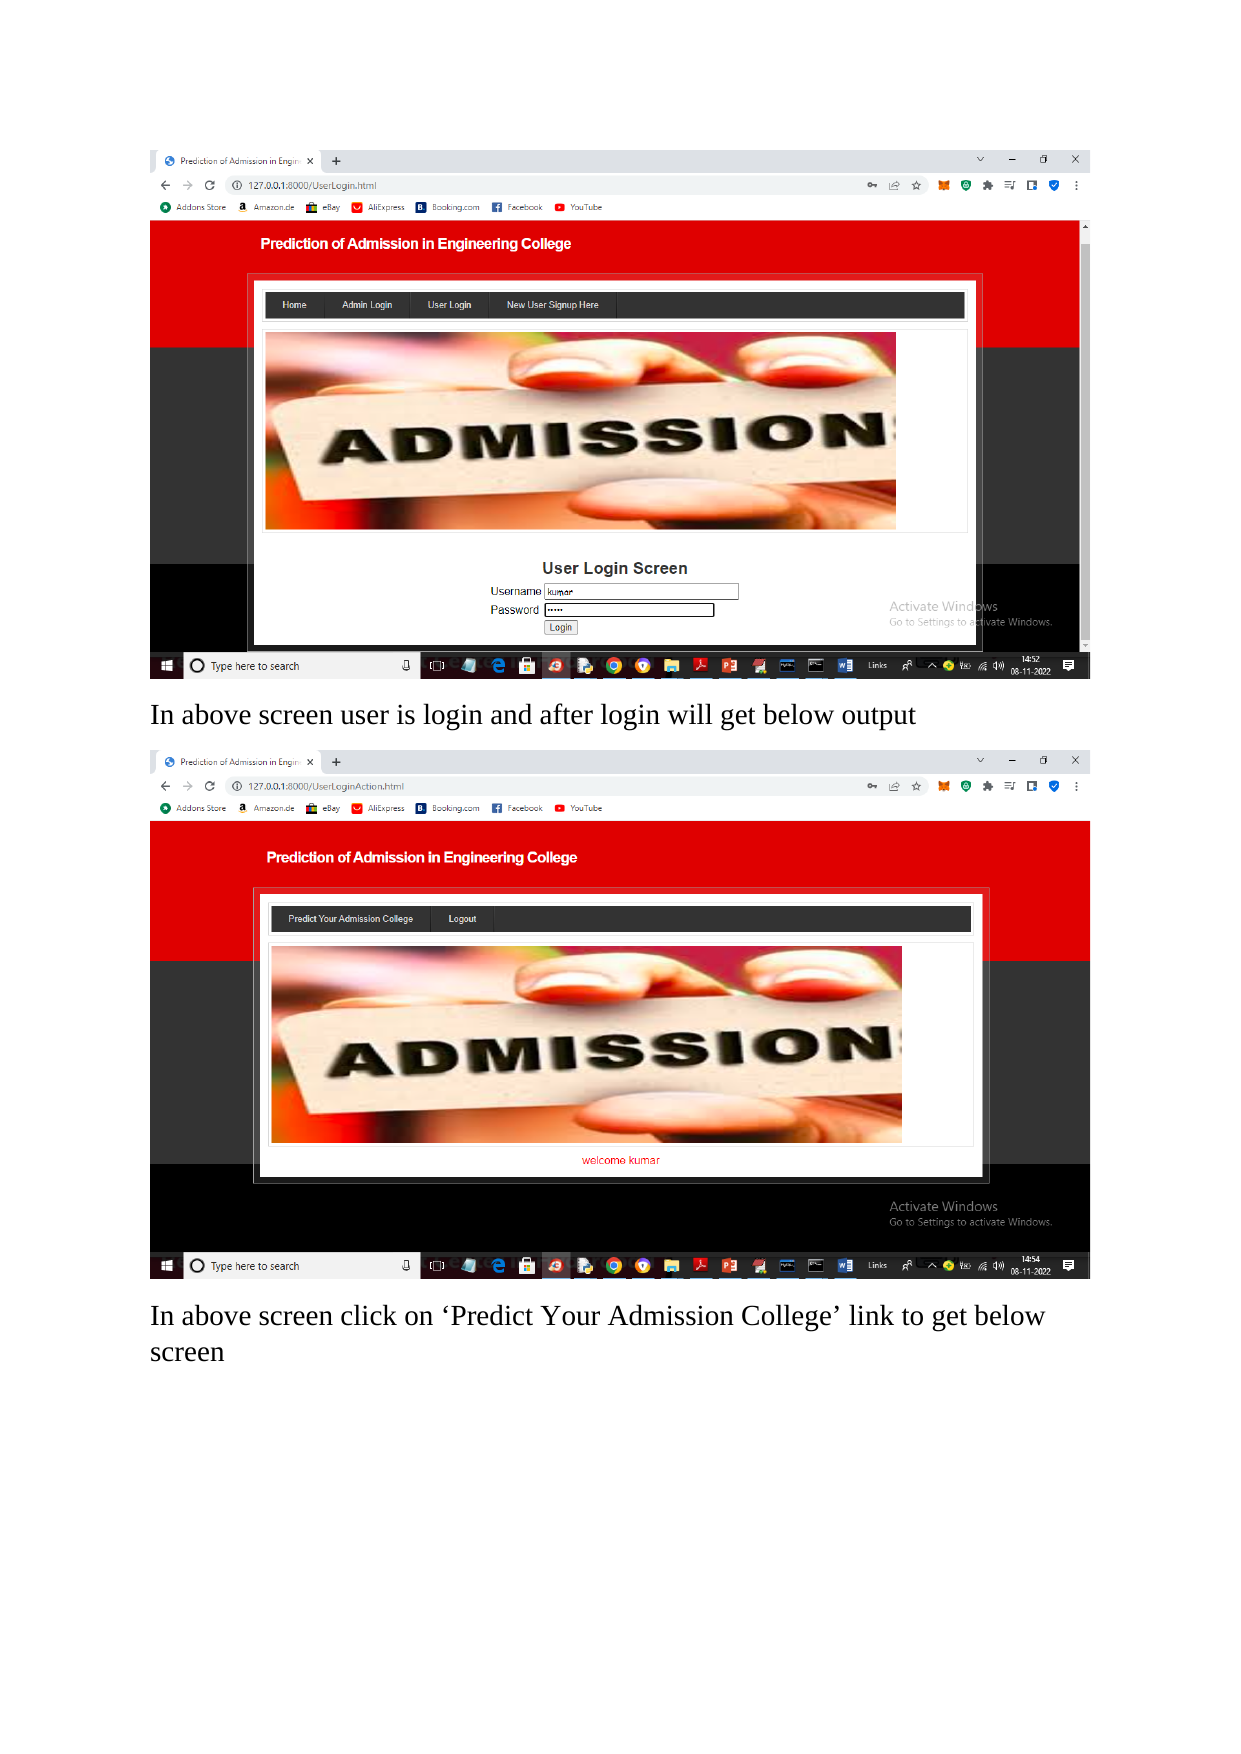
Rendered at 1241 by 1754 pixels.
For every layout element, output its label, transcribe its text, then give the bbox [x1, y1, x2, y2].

picture [150, 750, 1091, 1279]
picture [150, 150, 1091, 679]
text In above screen click on ‘Predict Your Admission College’ link to get below screen [150, 1298, 1090, 1367]
text In above screen user is login and after login will get below output [150, 697, 1090, 731]
